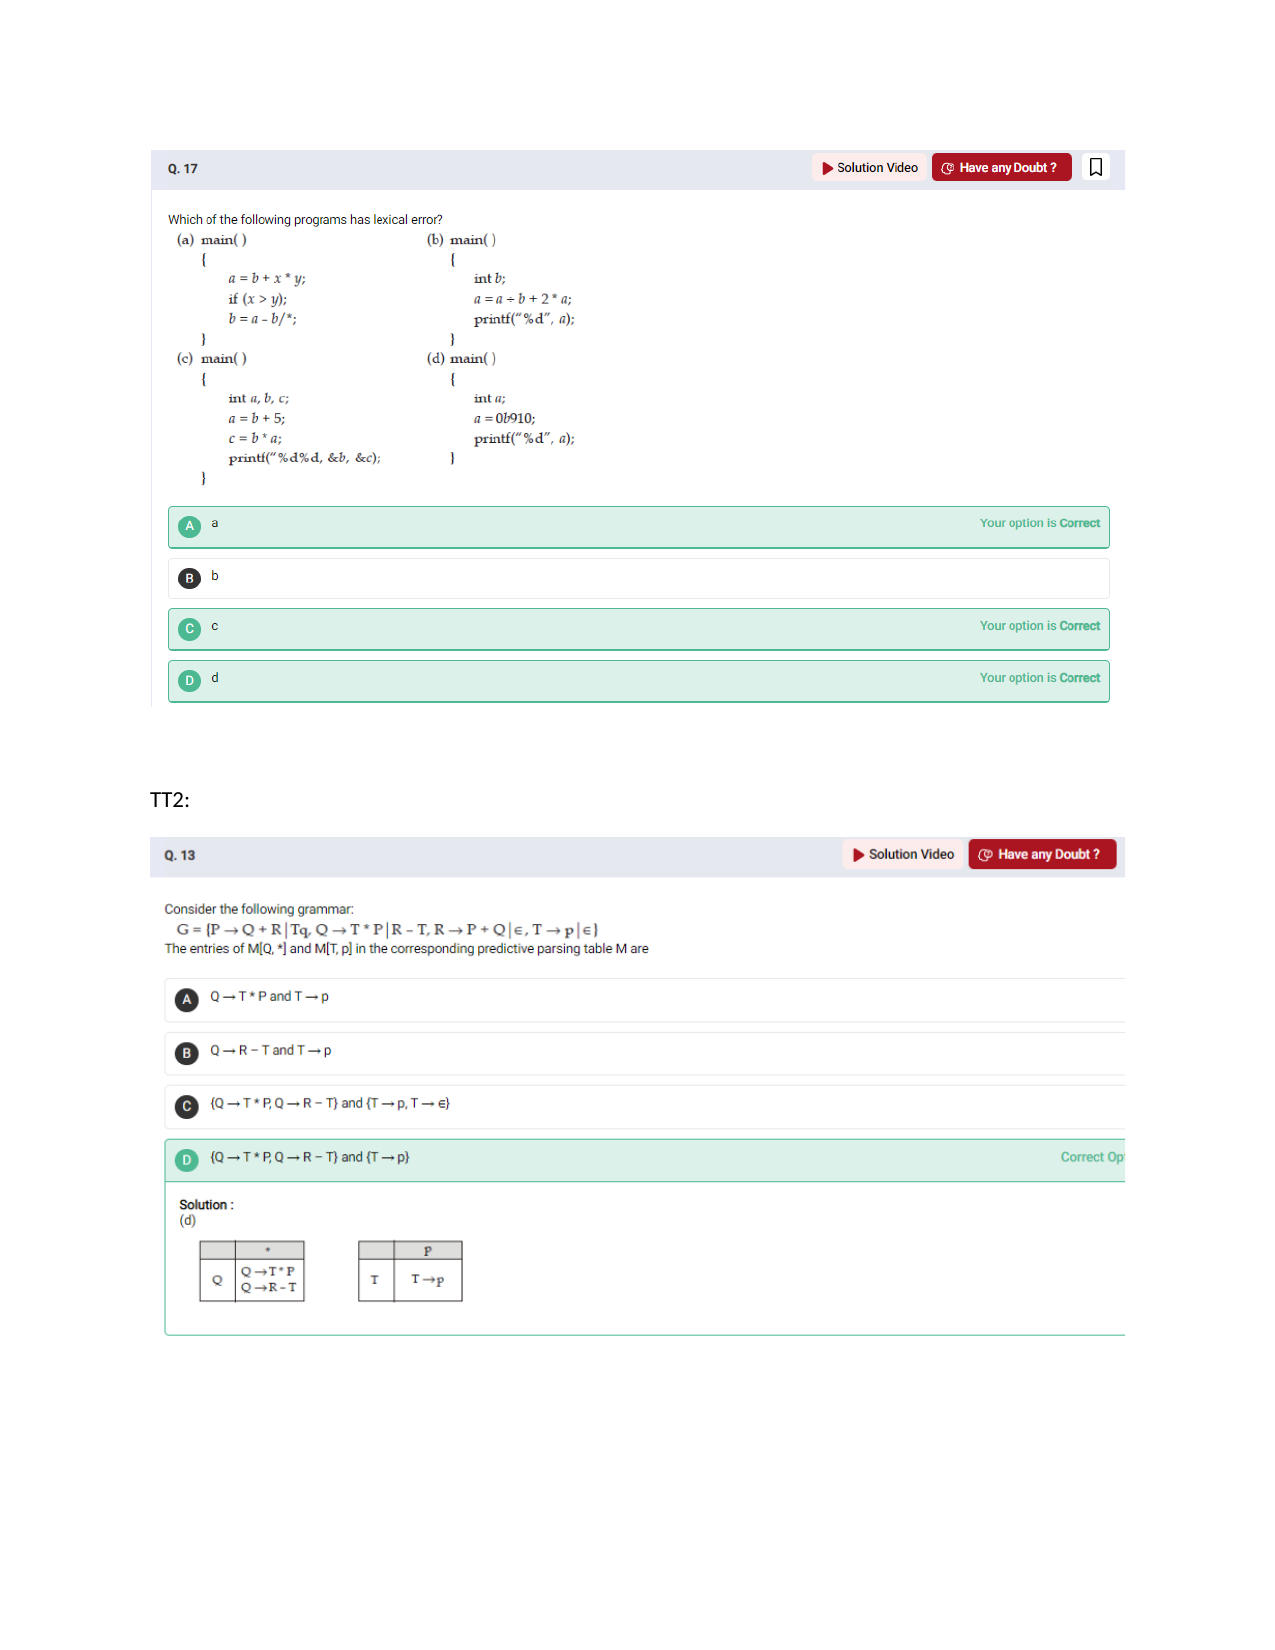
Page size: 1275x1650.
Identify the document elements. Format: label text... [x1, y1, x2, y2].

picture [150, 837, 1125, 1344]
text TT2: [150, 785, 1125, 813]
picture [150, 150, 1125, 707]
